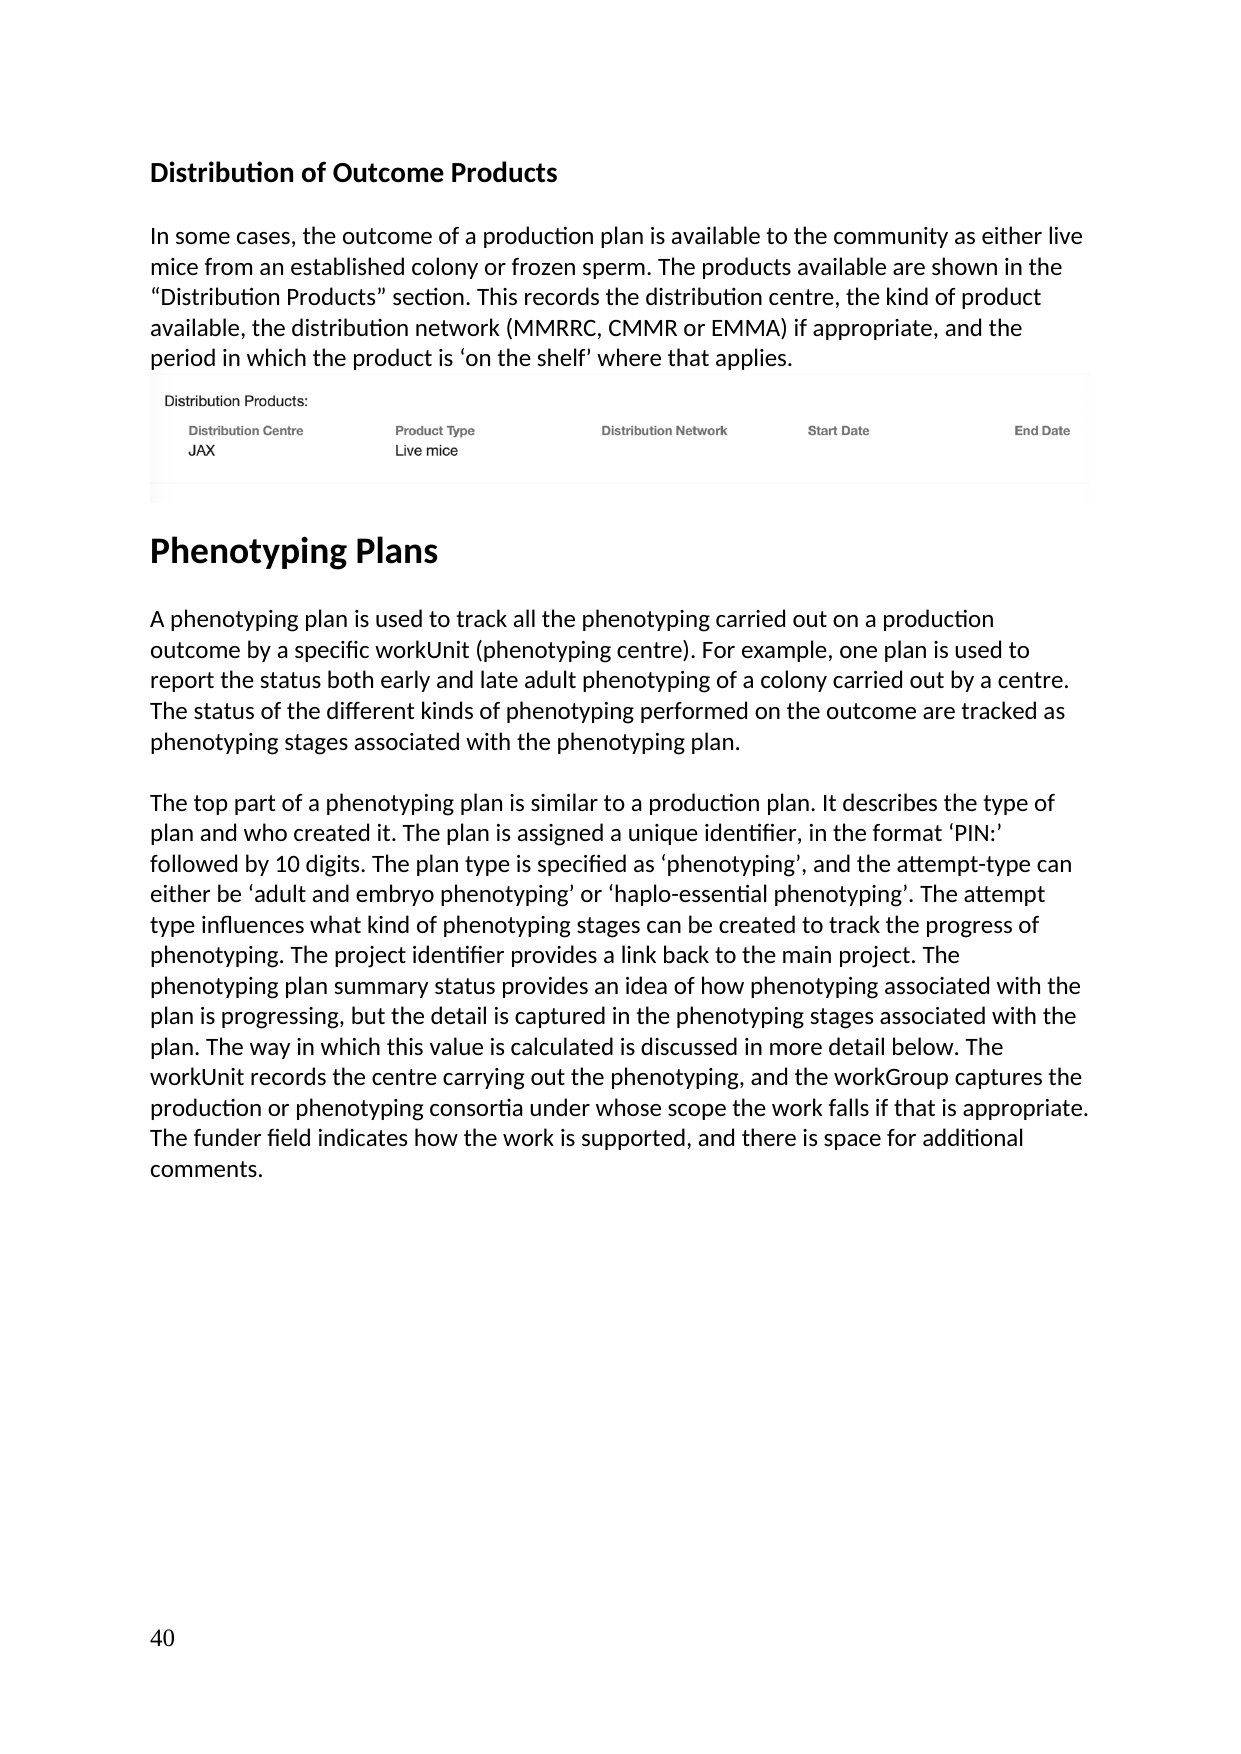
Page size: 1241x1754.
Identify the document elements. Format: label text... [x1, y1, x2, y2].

text Distribution of Outcome Products [150, 154, 1090, 190]
text A phenotyping plan is used to track all the phenotyping carried out on a production outcome by a specific workUnit (phenotyping centre). For example, one plan is used to report the status both early and late adult phenotyping of a colony carried out by a centre. The status of the different kinds of phenotyping performed on the outcome are tracked as phenotyping stages associated with the phenotyping plan. [150, 604, 1090, 756]
text The top part of a phenotyping plan is similar to a production plan. It describes the type of plan and who created it. The plan is assigned a unique identifier, in the format ‘PIN:’ followed by 10 digits. The plan type is specified as ‘phenotyping’, and the attempt-type can either be ‘adult and embryo phenotyping’ or ‘haplo-essential phenotyping’. The attempt type influences what kind of phenotyping stages can be created to track the progress of phenotyping. The project identifier provides a link back to the main project. The phenotyping plan summary status provides an idea of how phenotyping associated with the plan is progressing, but the detail is captured in the phenotyping stages associated with the plan. The way in which this value is calculated is discussed in more detail below. The workUnit records the centre carrying out the phenotyping, and the workGroup captures the production or phenotyping consortia under whose scope the work falls if that is appropriate. The funder field indicates how the work is supported, and there is space for additional comments. [150, 787, 1090, 1183]
text In some cases, the outcome of a production plan is available to the community as either live mice from an established colony or frozen sperm. The products available are shown in the “Distribution Products” section. This records the distribution centre, the kind of product available, the distribution network (MMRRC, CMMR or EMMA) if appropriate, and the period in which the product is ‘on the shelf’ where that applies. [150, 220, 1090, 372]
picture [150, 372, 1090, 503]
text Phenotyping Plans [150, 527, 1090, 573]
